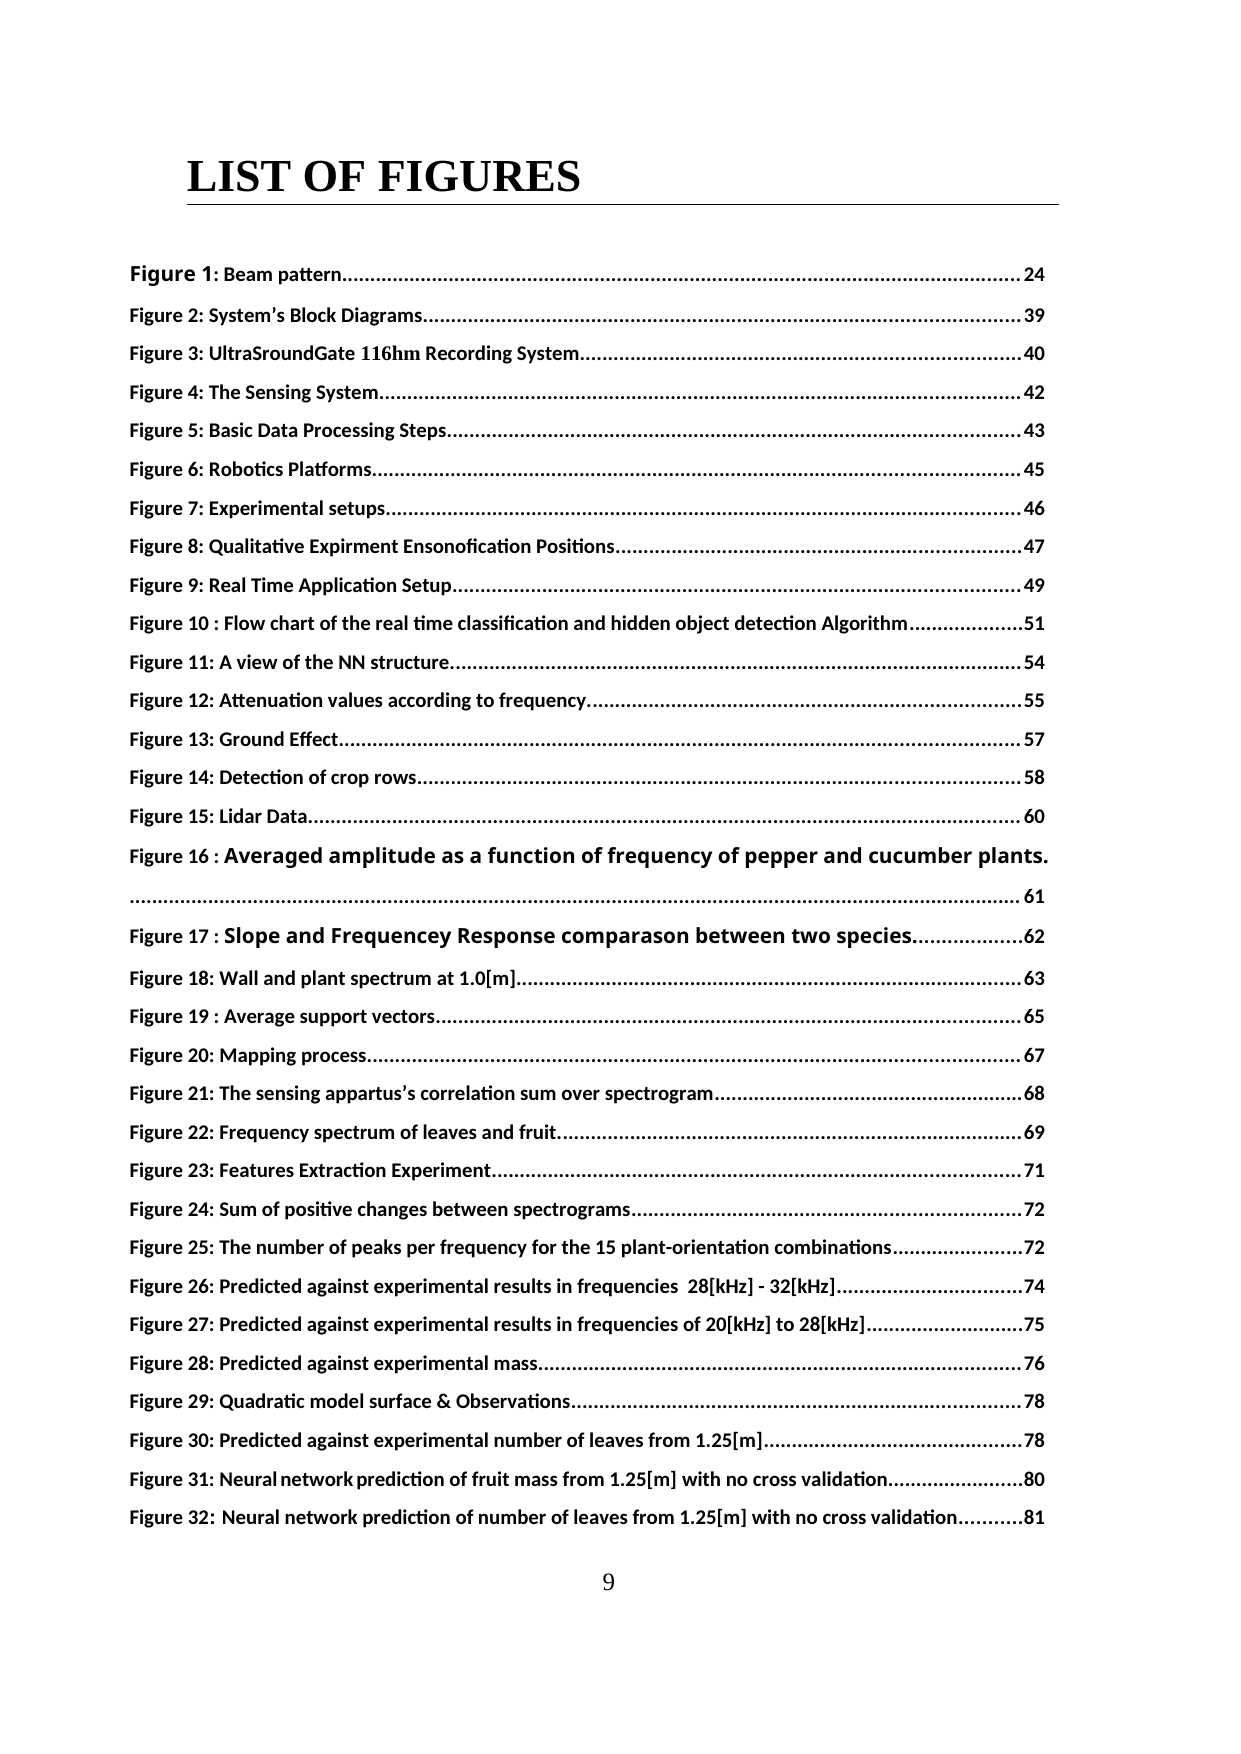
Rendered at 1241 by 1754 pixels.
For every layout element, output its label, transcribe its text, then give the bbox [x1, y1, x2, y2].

text Figure 26: Predicted against experimental results in frequencies 28[kHz] - 32[kHz] 74 [129, 1273, 1049, 1298]
text Figure 24: Sum of positive changes between spectrograms 72 [129, 1196, 1049, 1221]
text Figure 2: System’s Block Diagrams 39 [129, 302, 1049, 327]
text Figure 18: Wall and plant spectrum at 1.0[m] 63 [129, 965, 1049, 990]
text Figure 11: A view of the NN structure. 54 [129, 649, 1049, 674]
text Figure 13: Ground Effect 57 [129, 726, 1049, 751]
text Figure 30: Predicted against experimental number of leaves from 1.25[m] 78 [129, 1427, 1049, 1453]
text Figure 3: UltraSroundGate 116hm Recording System 40 [129, 341, 1049, 366]
text Figure 16 : Averaged amplitude as a function of frequency of pepper and cucumber plants. 61 [129, 842, 1049, 908]
text Figure 5: Basic Data Processing Steps 43 [129, 418, 1049, 443]
text Figure 27: Predicted against experimental results in frequencies of 20[kHz] to 28[kHz] 75 [129, 1312, 1049, 1337]
subtitle List of Figures [187, 149, 1059, 204]
text Figure 20: Mapping process 67 [129, 1042, 1049, 1067]
text Figure 8: Qualitative Expirment Ensonofication Positions 47 [129, 533, 1049, 559]
text Figure 9: Real Time Application Setup 49 [129, 572, 1049, 597]
text Figure 23: Features Extraction Experiment 71 [129, 1157, 1049, 1183]
text Figure 32: Neural network prediction of number of leaves from 1.25[m] with no cross validation 81 [129, 1504, 1049, 1530]
text Figure 21: The sensing appartus’s correlation sum over spectrogram 68 [129, 1080, 1049, 1106]
text Figure 4: The Sensing System 42 [129, 379, 1049, 404]
text Figure 17 : Slope and Frequencey Response comparason between two species. 62 [129, 922, 1049, 950]
text Figure 15: Lidar Data 60 [129, 803, 1049, 828]
text Figure 12: Attenuation values according to frequency. 55 [129, 687, 1049, 713]
text Figure 25: The number of peaks per frequency for the 15 plant-orientation combinations 72 [129, 1234, 1049, 1260]
text Figure 28: Predicted against experimental mass 76 [129, 1350, 1049, 1376]
text Figure 19 : Average support vectors 65 [129, 1003, 1049, 1029]
text Figure 7: Experimental setups 46 [129, 495, 1049, 520]
text Figure 29: Quadratic model surface & Observations 78 [129, 1389, 1049, 1414]
text Figure 10 : Flow chart of the real time classification and hidden object detection Algorithm 51 [129, 610, 1049, 636]
text Figure 14: Detection of crop rows 58 [129, 764, 1049, 790]
text Figure 22: Frequency spectrum of leaves and fruit. 69 [129, 1119, 1049, 1144]
text Figure 1: Beam pattern 24 [129, 259, 1049, 287]
text Figure 6: Robotics Platforms 45 [129, 456, 1049, 482]
text Figure 31: Neural network prediction of fruit mass from 1.25[m] with no cross validation. 80 [129, 1466, 1049, 1491]
